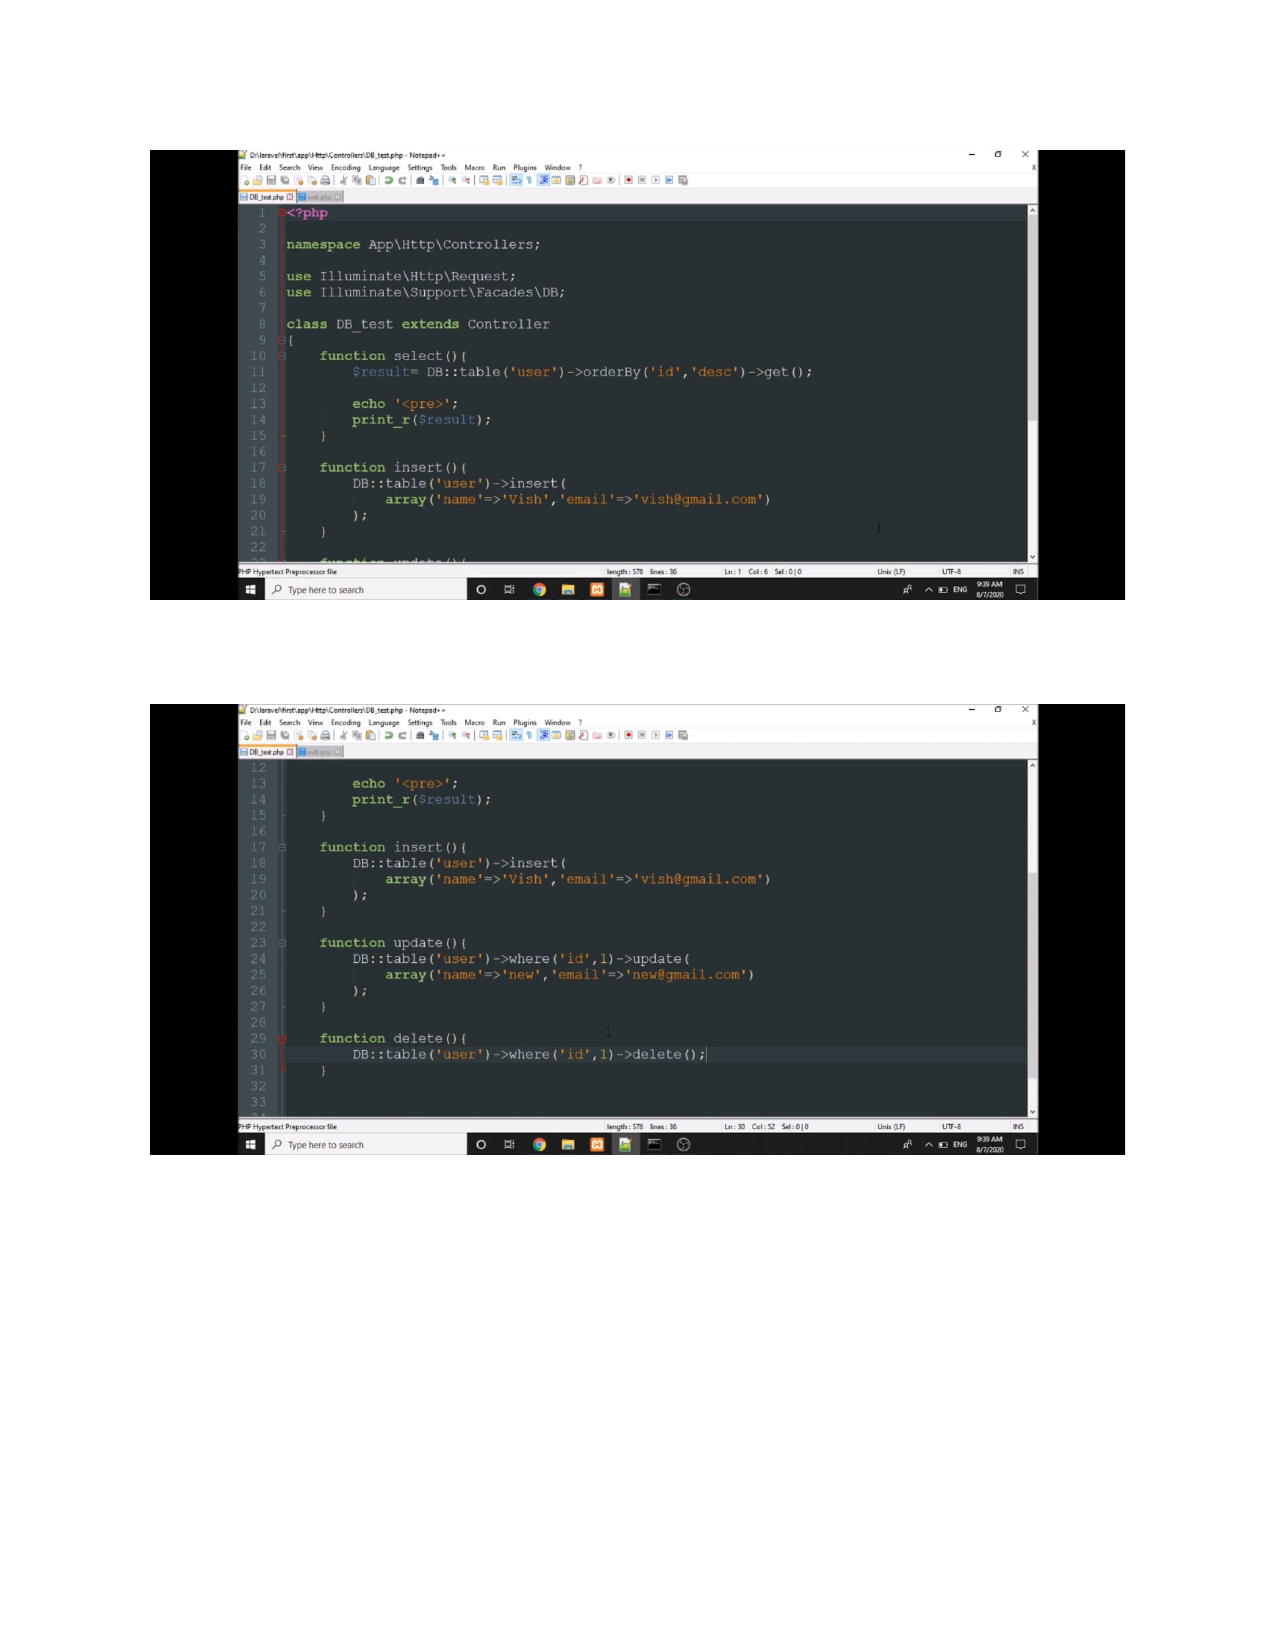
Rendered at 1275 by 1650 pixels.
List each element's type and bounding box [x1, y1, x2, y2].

picture [150, 150, 1125, 600]
picture [150, 704, 1125, 1155]
